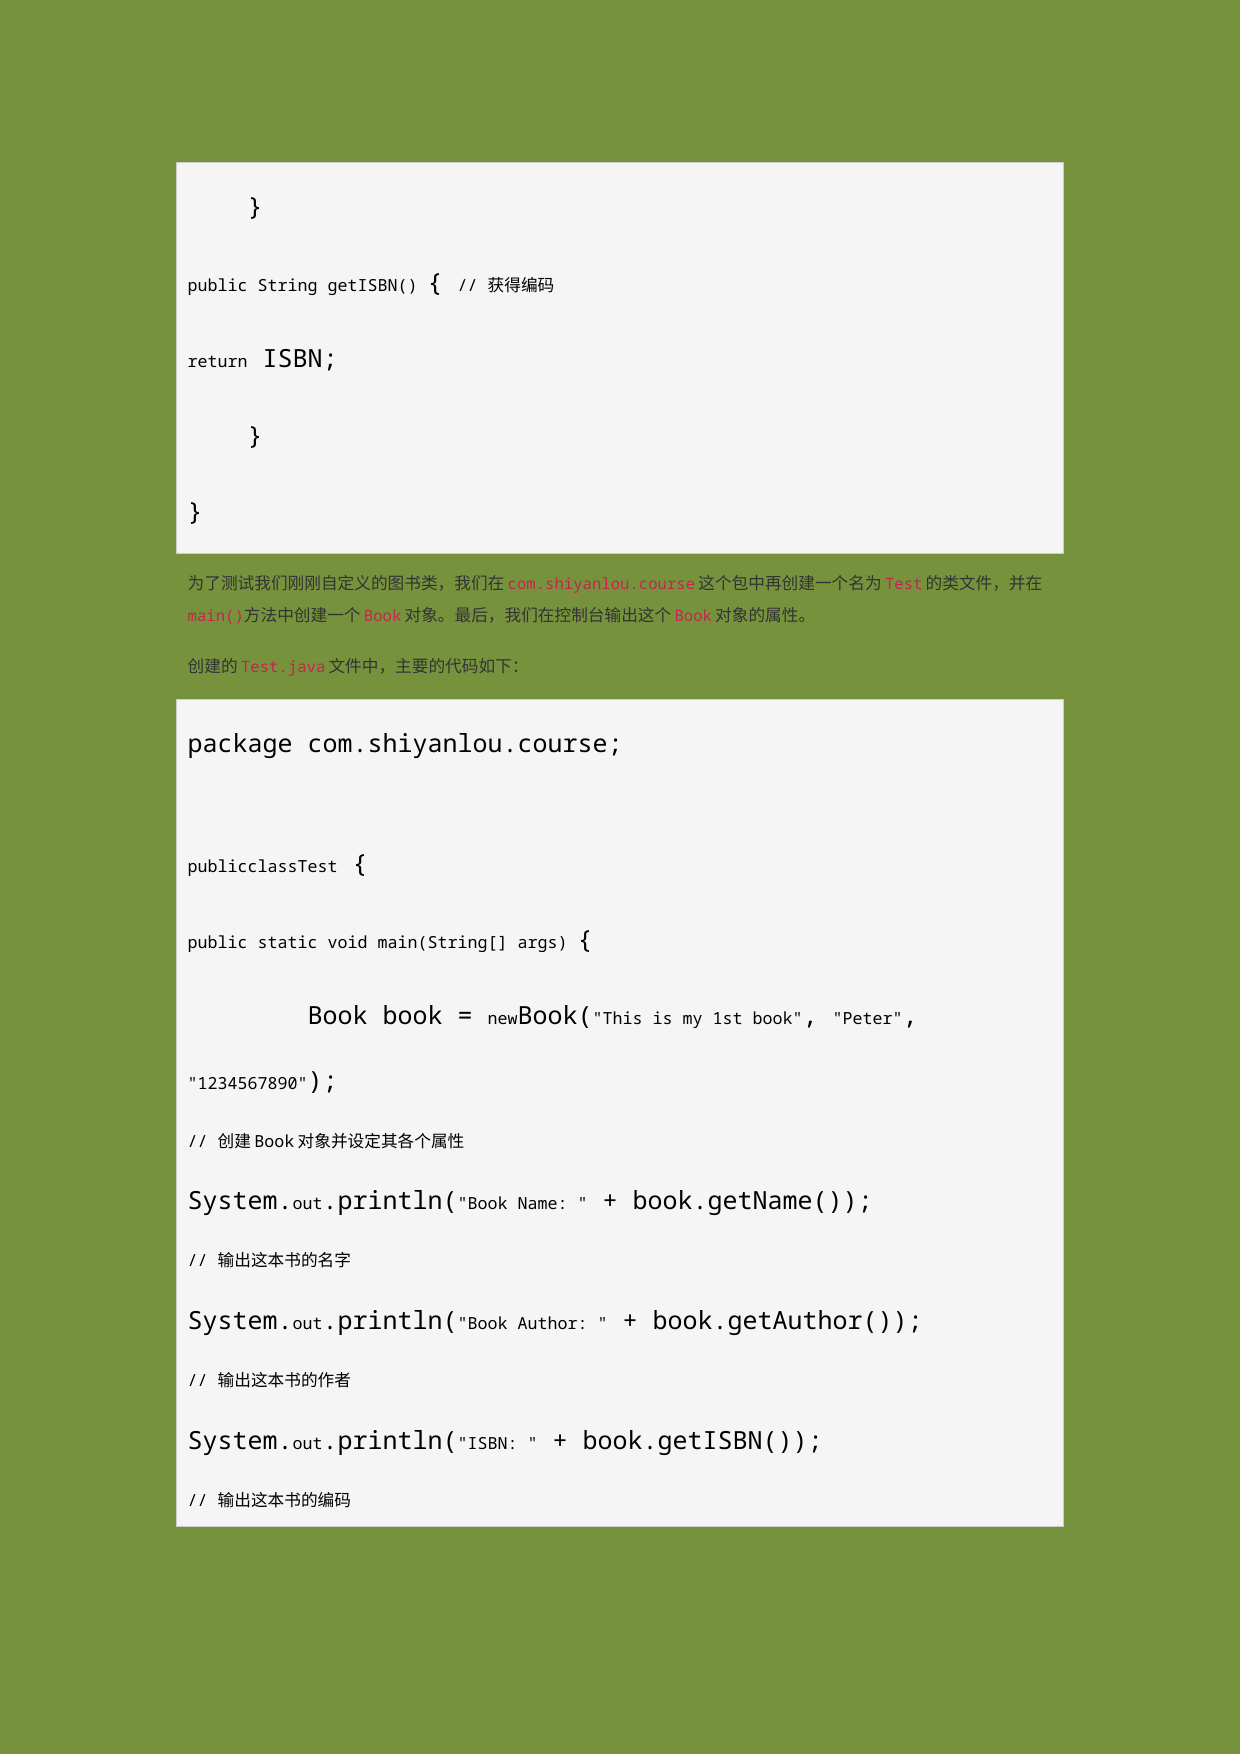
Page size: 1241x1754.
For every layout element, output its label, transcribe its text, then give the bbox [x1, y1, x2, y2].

text return ISBN; [177, 314, 1063, 390]
text } [177, 467, 1063, 553]
text public String getISBN() { // 获得编码 [177, 238, 1063, 314]
text package com.shiyanlou.course; [177, 700, 1063, 775]
text Book book = newBook("This is my 1st book", "Peter", "1234567890"); [177, 971, 1063, 1112]
text System.out.println("ISBN: " + book.getISBN()); [177, 1395, 1063, 1472]
text } [177, 390, 1063, 467]
text // 输出这本书的编码 [177, 1472, 1063, 1526]
text 创建的Test.java文件中，主要的代码如下： [187, 648, 1053, 681]
text publicclassTest { [177, 819, 1063, 895]
text // 创建Book对象并设定其各个属性 [177, 1112, 1063, 1156]
text // 输出这本书的作者 [177, 1352, 1063, 1395]
text // 输出这本书的名字 [177, 1232, 1063, 1276]
text public static void main(String[] args) { [177, 895, 1063, 971]
text System.out.println("Book Name: " + book.getName()); [177, 1156, 1063, 1232]
text System.out.println("Book Author: " + book.getAuthor()); [177, 1276, 1063, 1352]
text 为了测试我们刚刚自定义的图书类，我们在com.shiyanlou.course这个包中再创建一个名为Test的类文件，并在main()方法中创建一个Book对象。最后，我们在控制台输出这个Book对象的属性。 [187, 566, 1053, 631]
text } [177, 163, 1063, 238]
